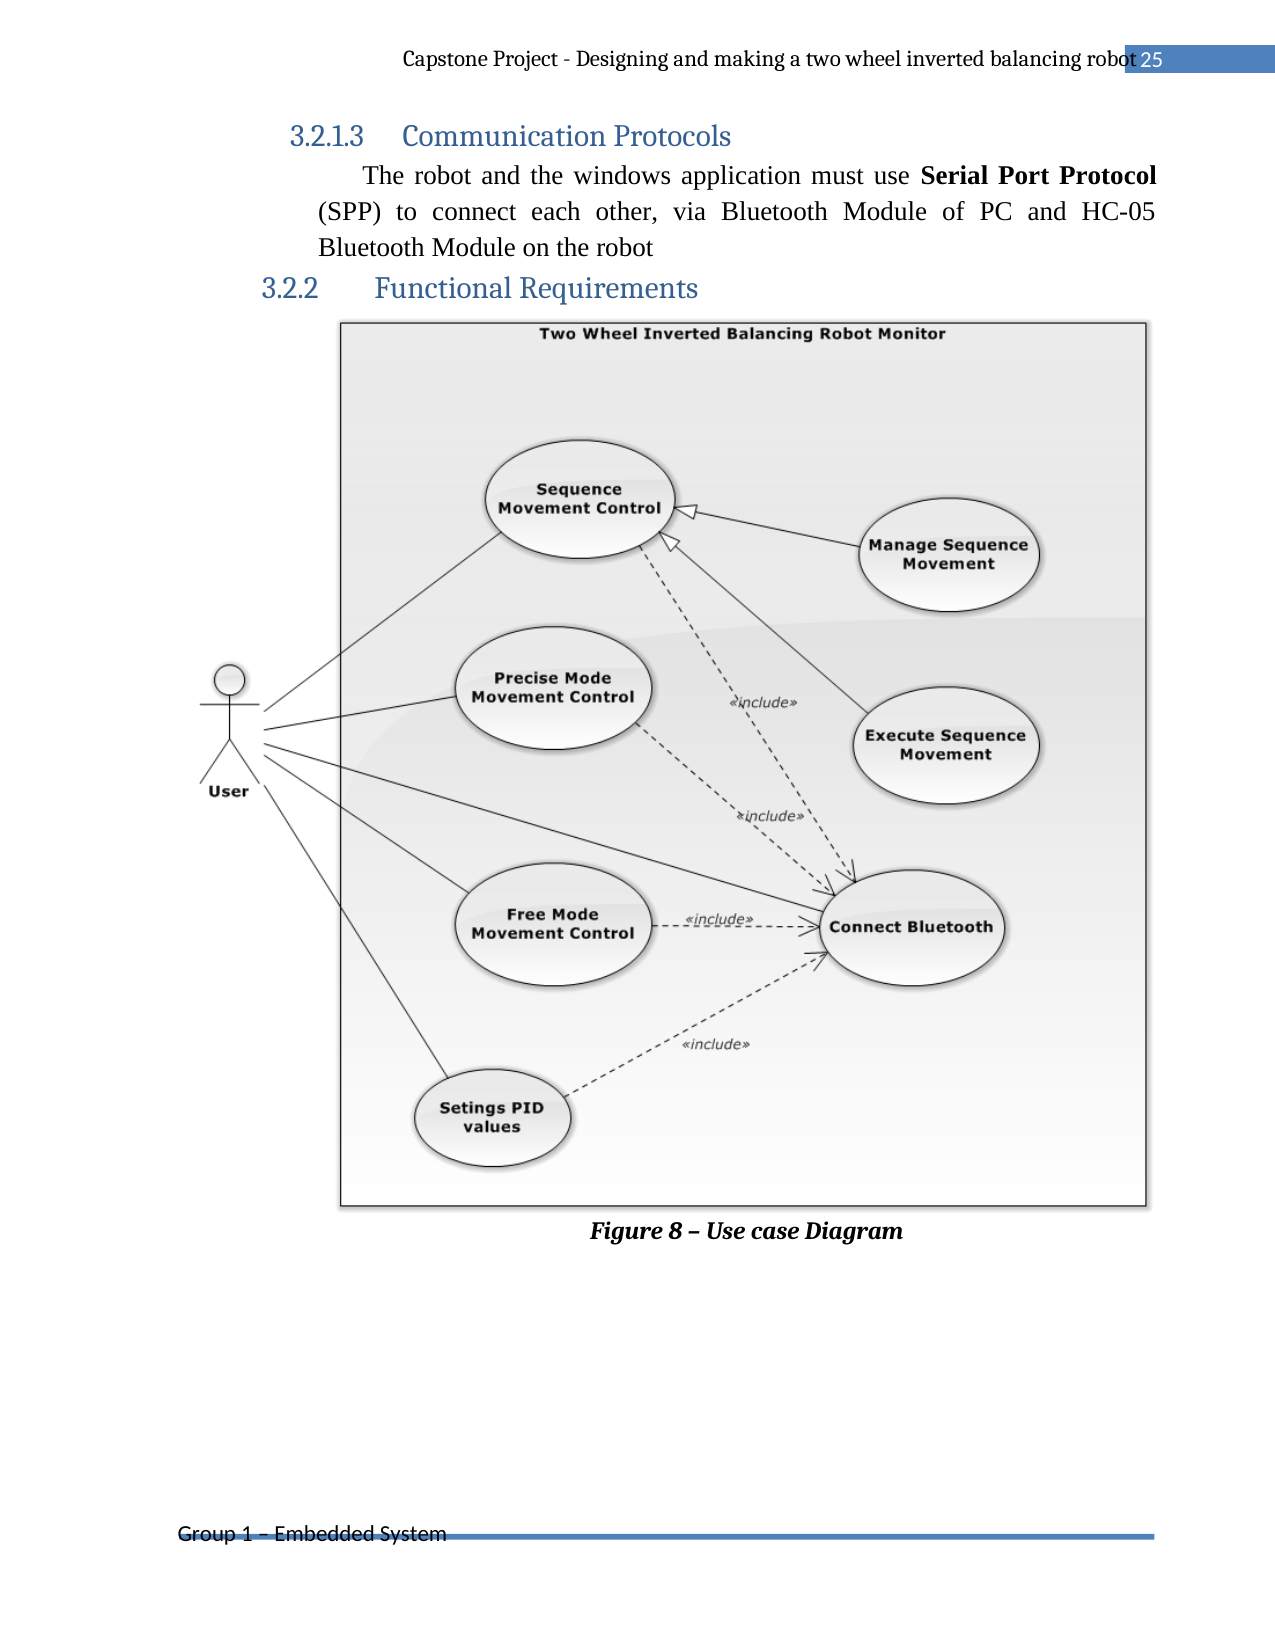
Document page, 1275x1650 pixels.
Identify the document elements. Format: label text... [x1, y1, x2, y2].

picture [177, 312, 1157, 1217]
text Figure 8 – Use case Diagram [337, 1217, 1157, 1246]
subtitle Functional Requirements [262, 271, 1157, 307]
subtitle Communication Protocols [290, 118, 1157, 154]
text The robot and the windows application must use Serial Port Protocol (SPP) to connect each other, via Bluetooth Module of PC and HC-05 Bluetooth Module on the robot [318, 159, 1157, 262]
